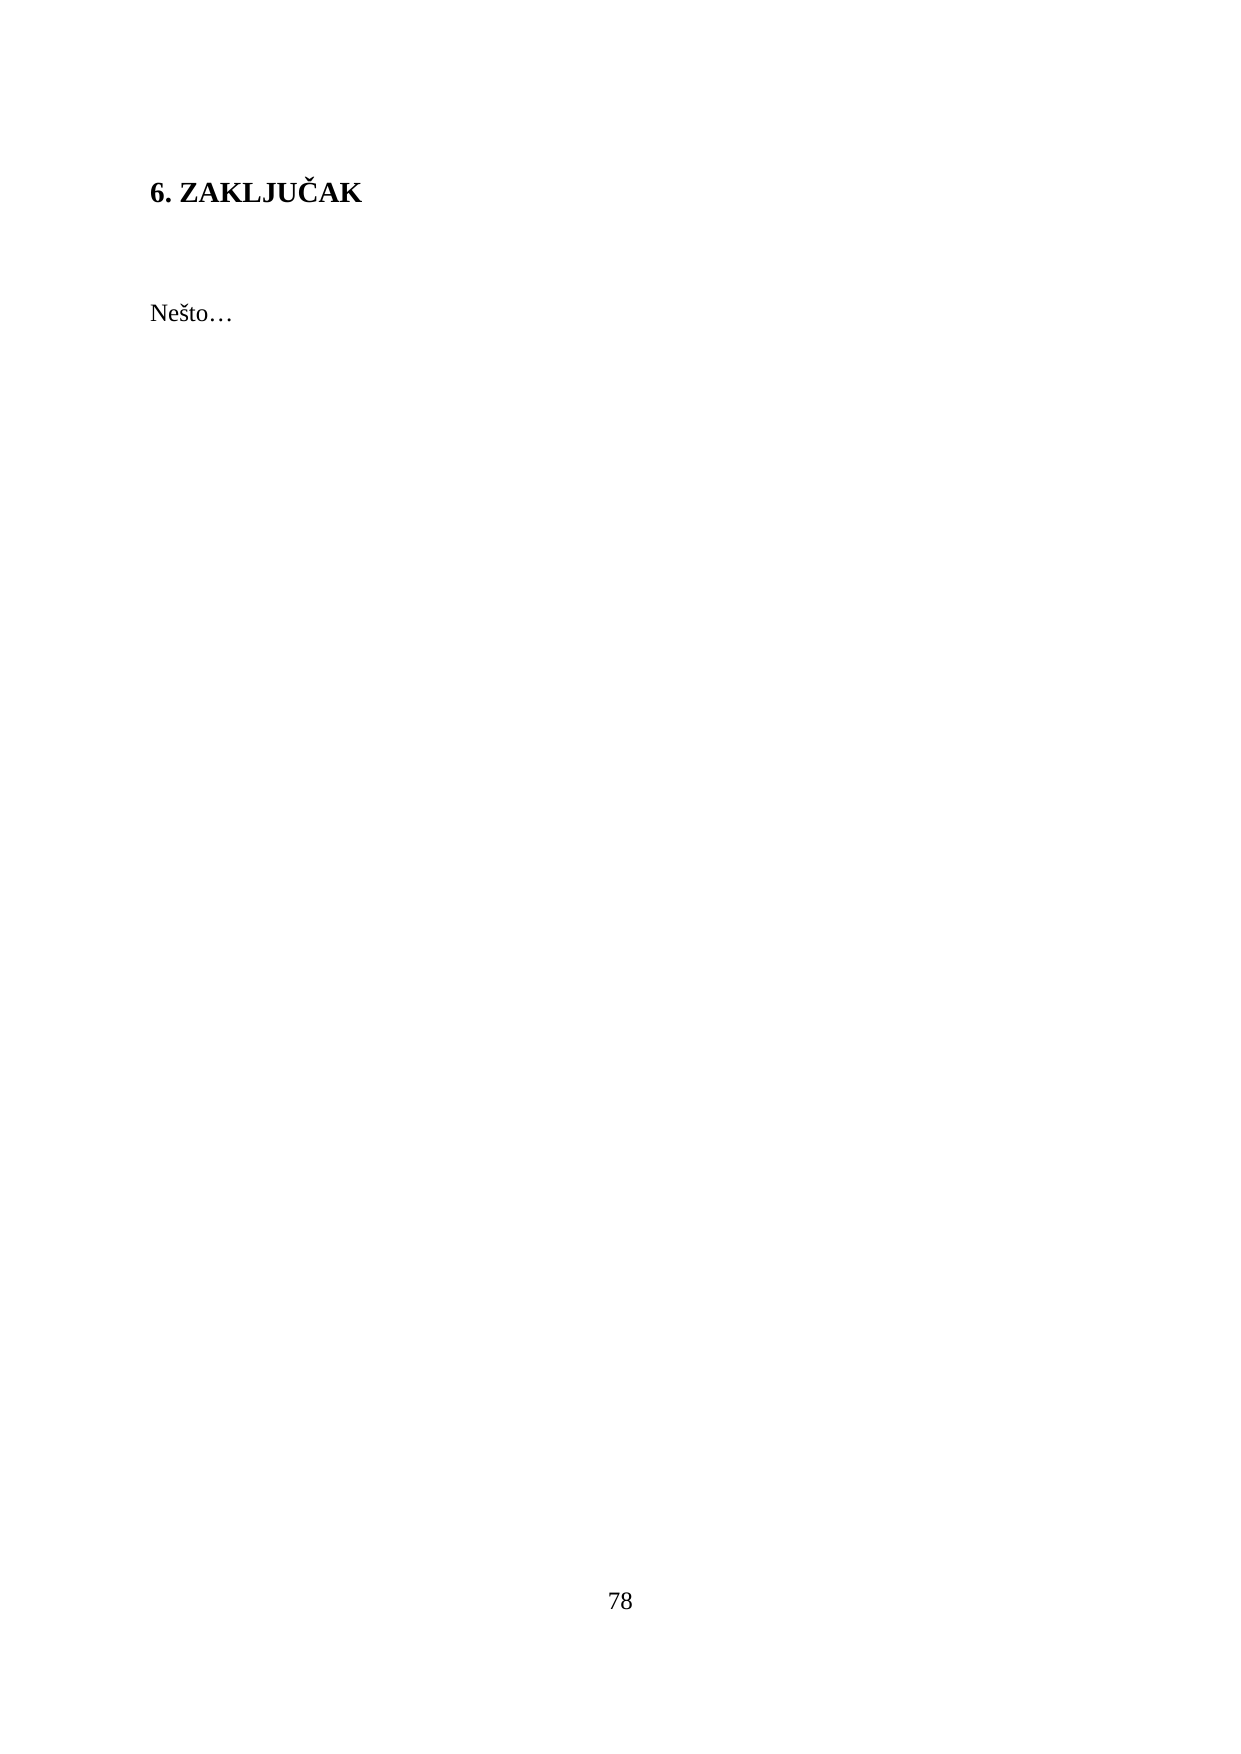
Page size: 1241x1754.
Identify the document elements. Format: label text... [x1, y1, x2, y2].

text Nešto… [150, 298, 1090, 326]
subtitle ZAKLJUČAK [150, 175, 1090, 208]
